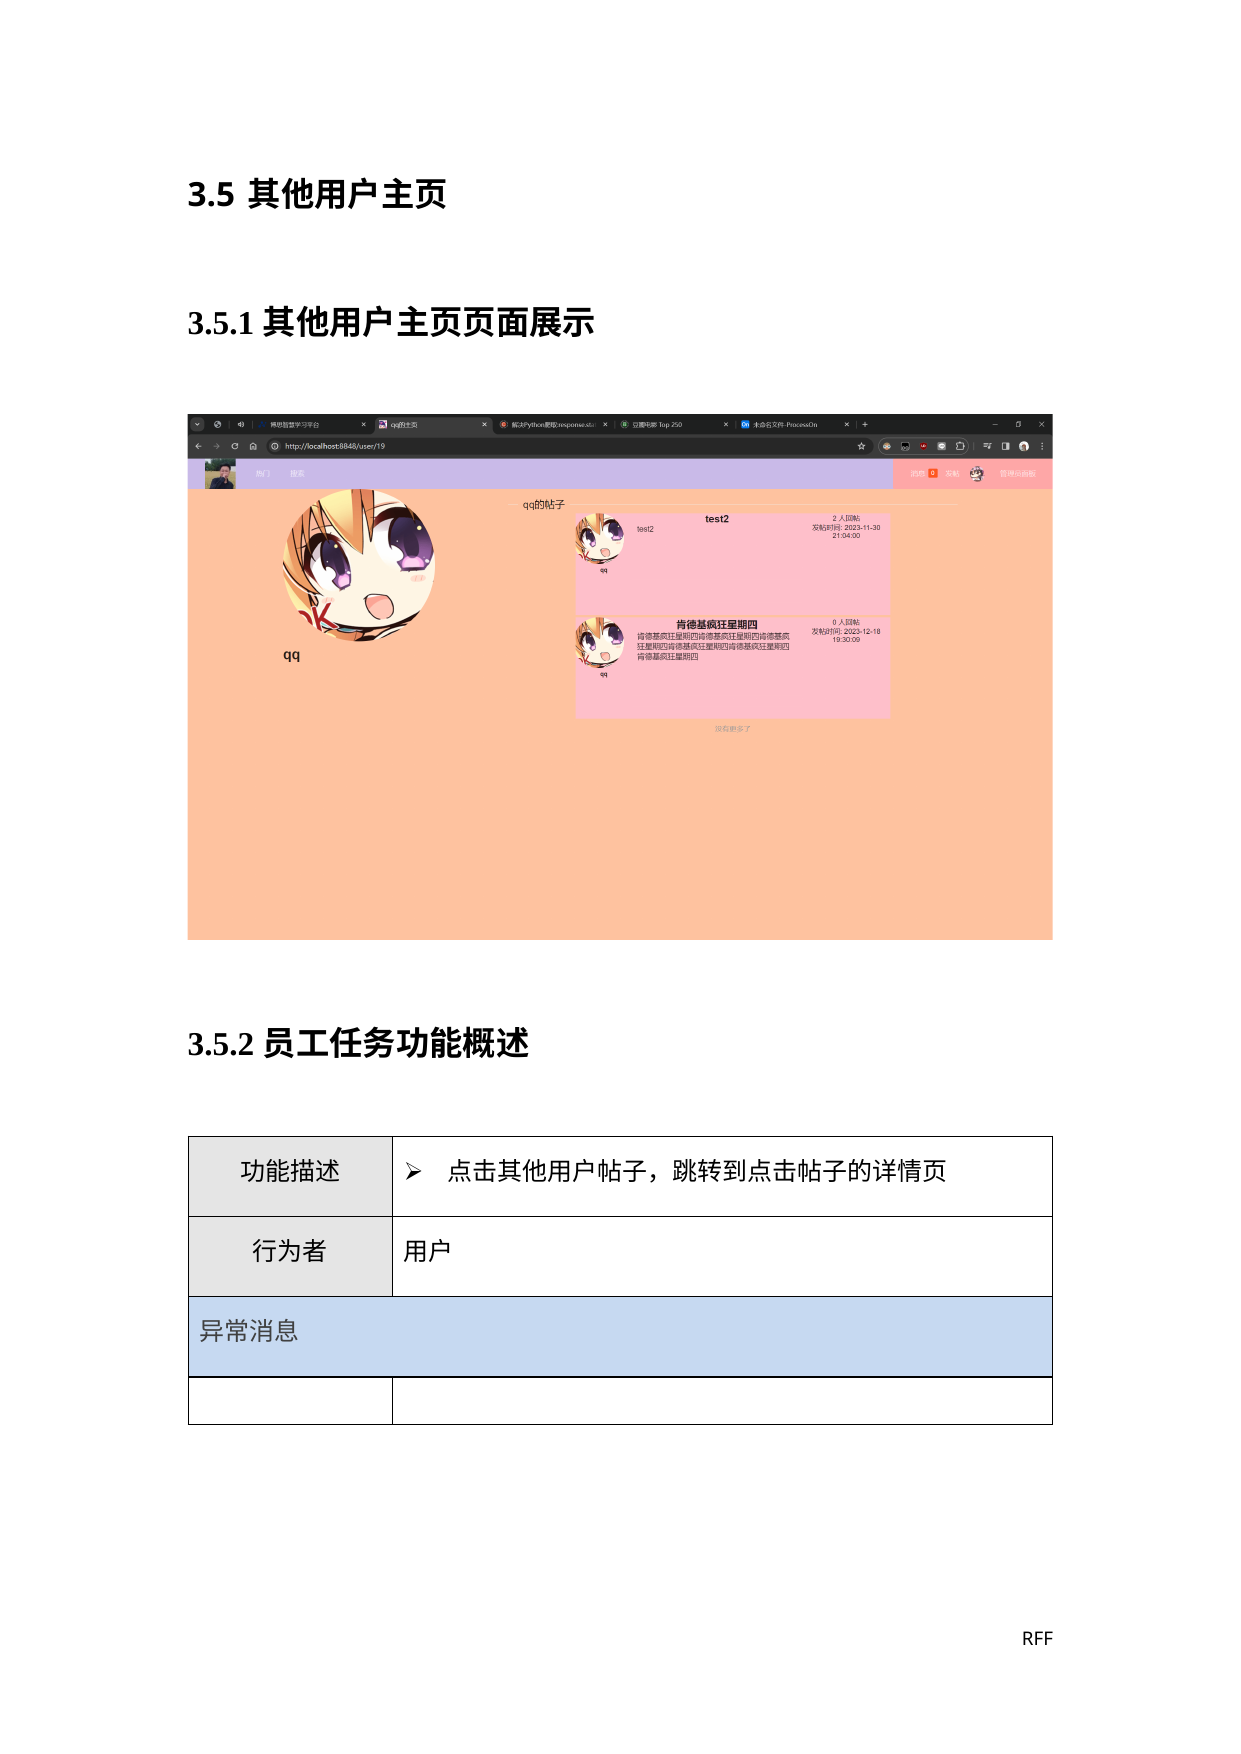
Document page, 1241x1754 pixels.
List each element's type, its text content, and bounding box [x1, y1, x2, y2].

table_cell 用户 [393, 1217, 1052, 1296]
table_cell [393, 1378, 1052, 1424]
subtitle 员工任务功能概述 [187, 1008, 1053, 1073]
table_cell [189, 1378, 392, 1424]
subtitle 其他用户主页 [187, 160, 1053, 225]
table_header 功能描述 [189, 1137, 392, 1216]
table_cell 行为者 [189, 1217, 392, 1296]
table_cell 异常消息 [189, 1297, 1052, 1376]
table_header 点击其他用户帖子，跳转到点击帖子的详情页 [393, 1137, 1052, 1216]
picture [187, 414, 1053, 940]
subtitle 其他用户主页页面展示 [187, 287, 1053, 352]
